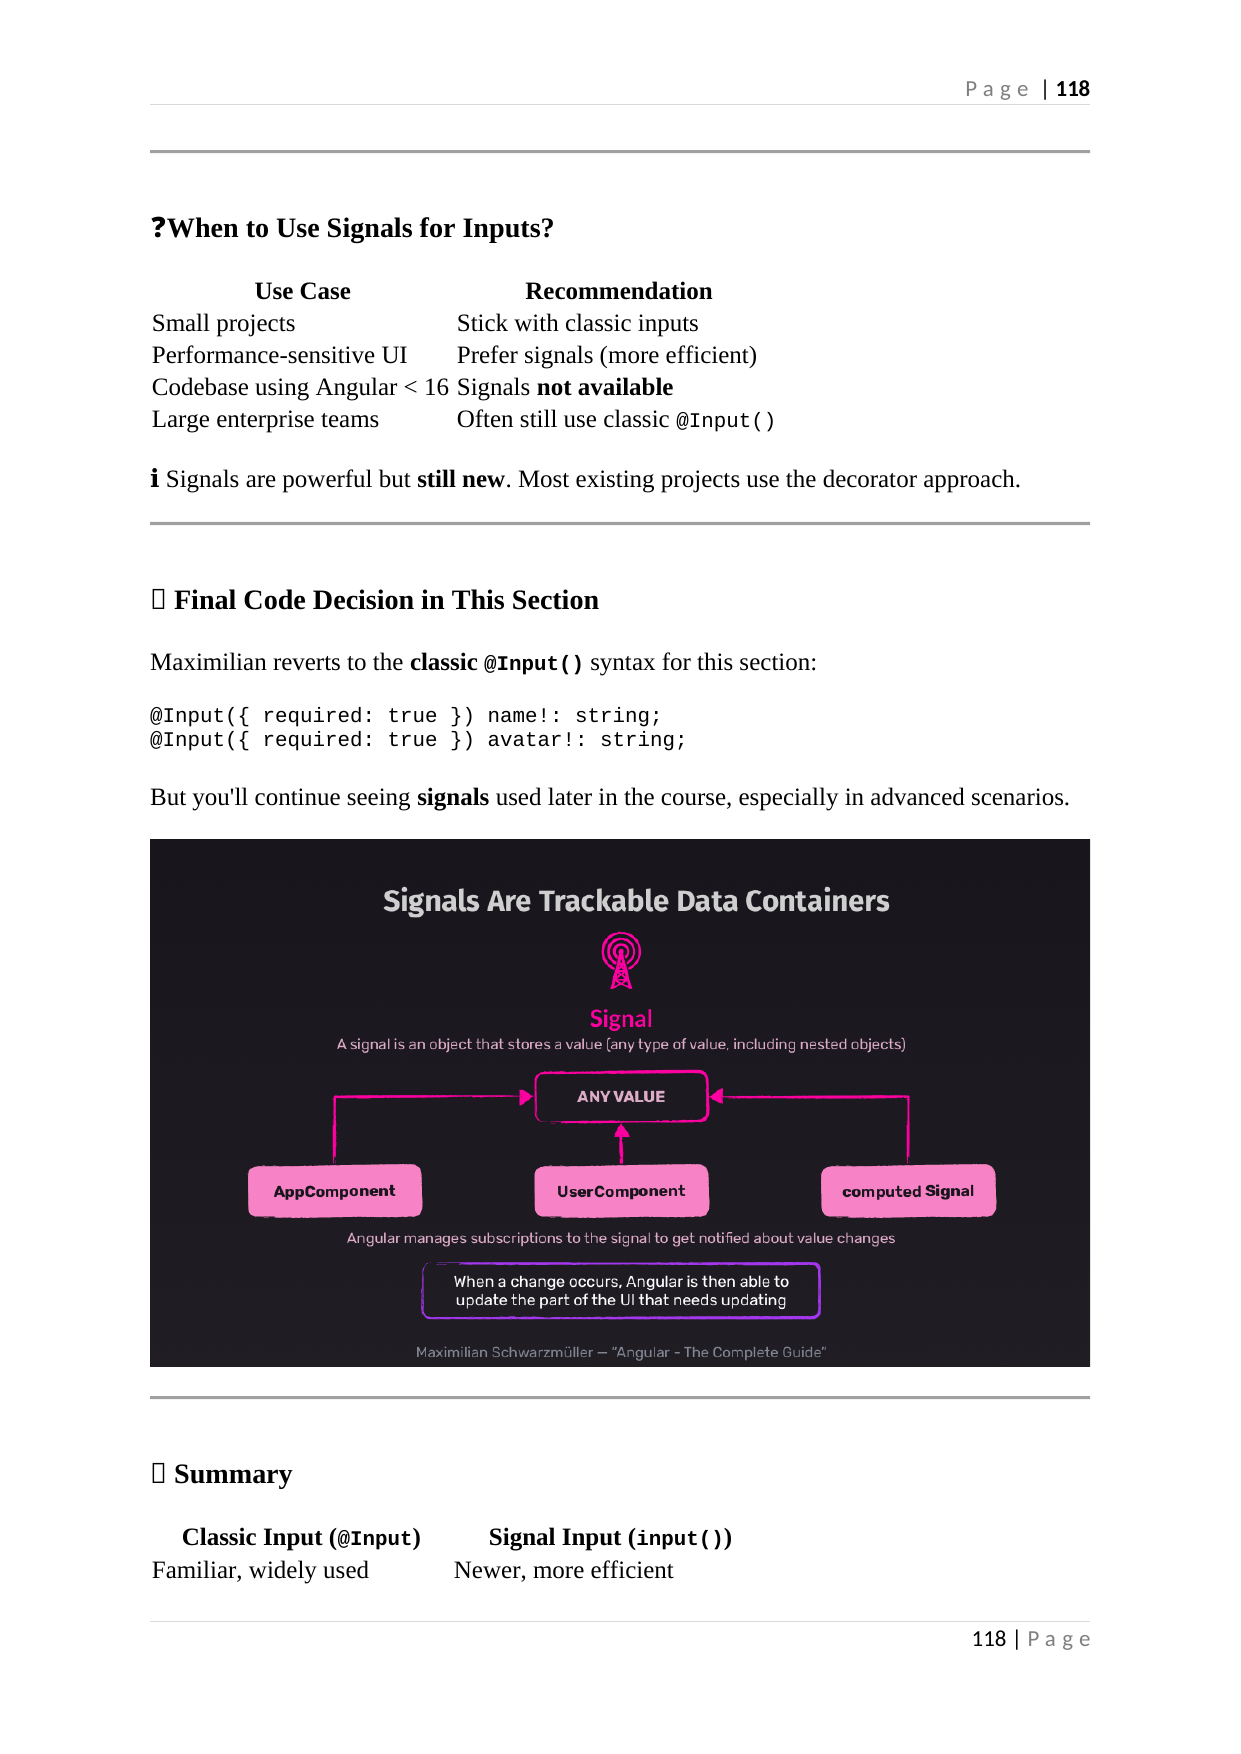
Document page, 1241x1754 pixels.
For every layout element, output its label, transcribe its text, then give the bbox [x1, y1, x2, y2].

text @Input({ required: true }) name!: string; [150, 705, 1090, 729]
picture [150, 839, 1091, 1367]
table_header Recommendation [455, 275, 782, 307]
table_cell Prefer signals (more efficient) [455, 339, 782, 370]
table_cell Small projects [150, 307, 455, 338]
text 🧼 Final Code Decision in This Section [150, 579, 1090, 617]
table_cell Performance-sensitive UI [150, 339, 455, 370]
text But you'll continue seeing signals used later in the course, especially in advanced scenarios. [150, 782, 1090, 811]
table_cell Often still use classic @Input() [455, 402, 782, 435]
table_header Use Case [150, 275, 455, 307]
table_cell Large enterprise teams [150, 402, 455, 435]
table_cell Familiar, widely used [150, 1554, 452, 1585]
text @Input({ required: true }) avatar!: string; [150, 729, 1090, 753]
text Maximilian reverts to the classic @Input() syntax for this section: [150, 647, 1090, 676]
table_cell Signals not available [455, 370, 782, 402]
table_header Signal Input (input()) [452, 1521, 768, 1553]
text ℹ️ Signals are powerful but still new. Most existing projects use the decorator approach. [150, 464, 1090, 493]
text 🧠 Summary [150, 1453, 1090, 1492]
table_cell Stick with classic inputs [455, 307, 782, 338]
text ❓When to Use Signals for Inputs? [150, 207, 1090, 246]
table_cell Codebase using Angular < 16 [150, 370, 455, 402]
table_header Classic Input (@Input) [150, 1521, 452, 1553]
table_cell Newer, more efficient [452, 1554, 768, 1585]
